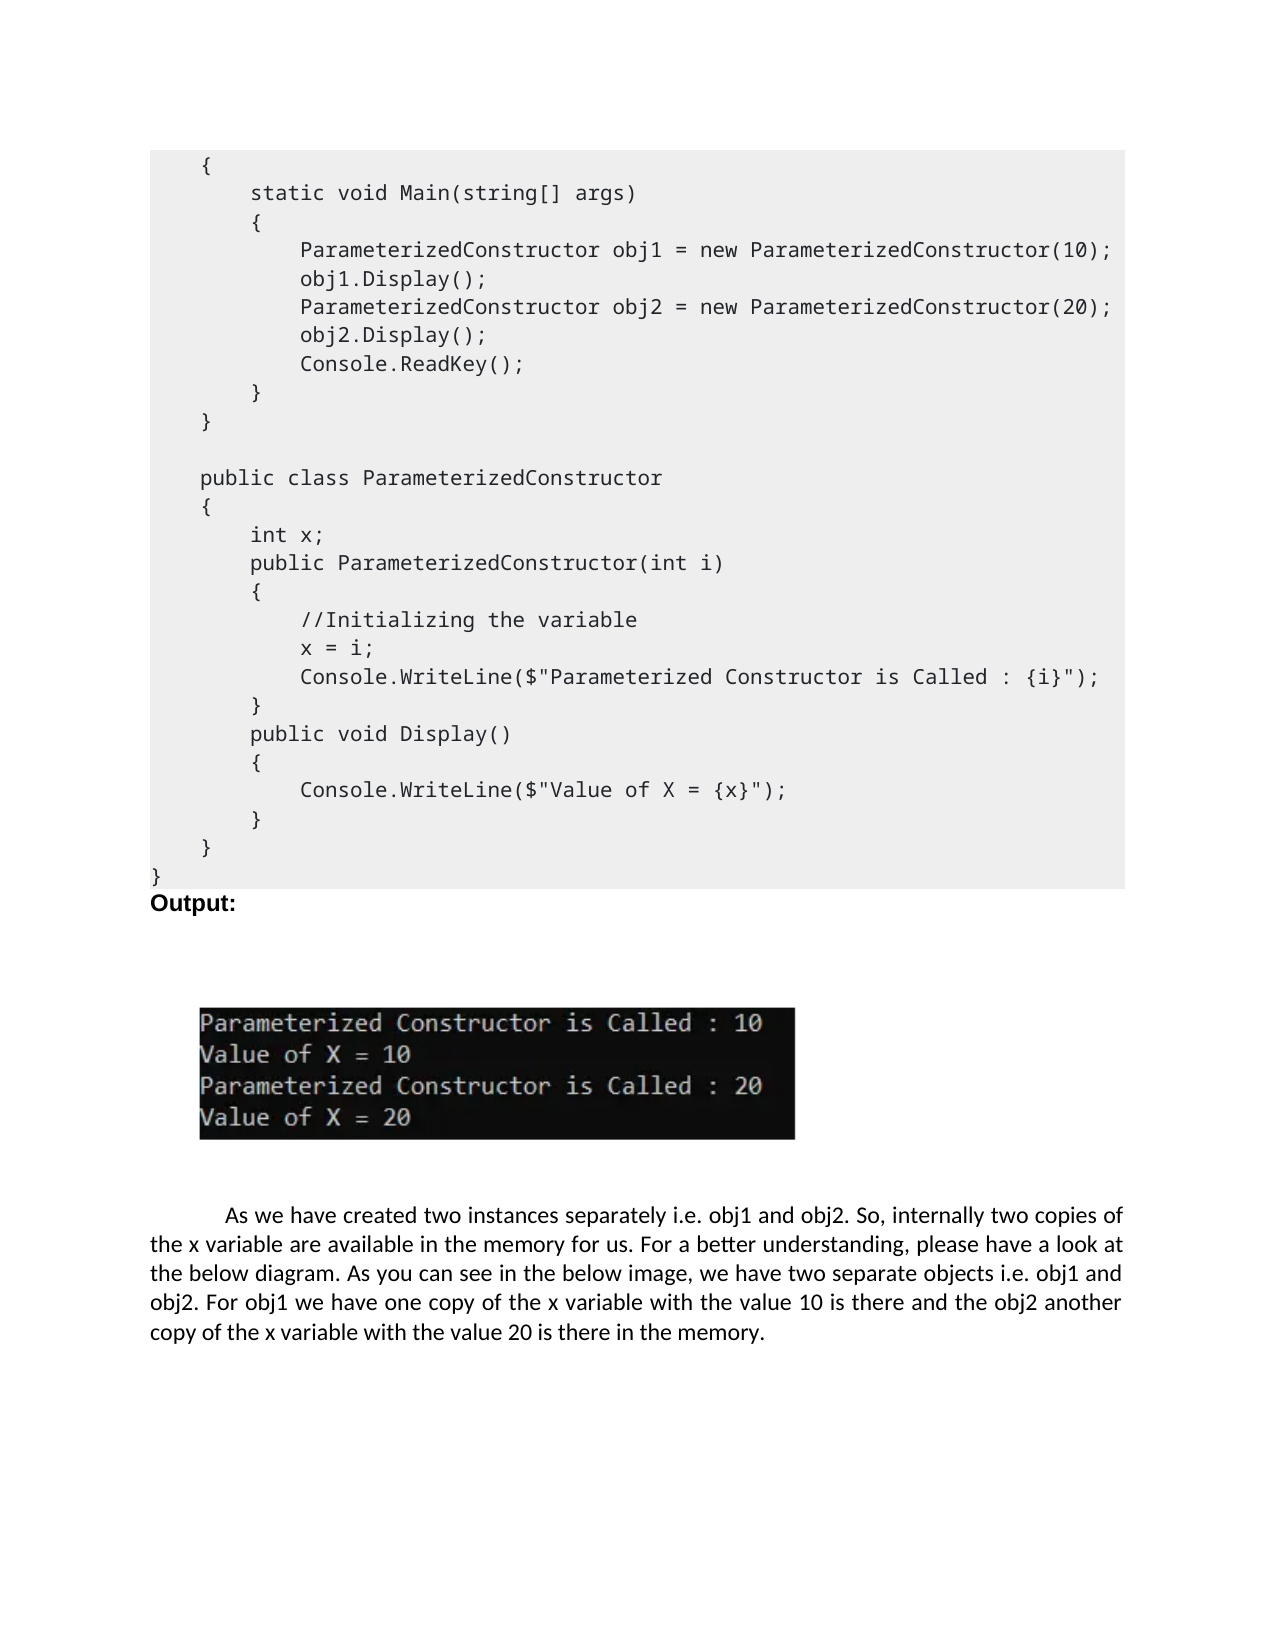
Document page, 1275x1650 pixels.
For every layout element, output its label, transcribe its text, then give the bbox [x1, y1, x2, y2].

text As we have created two instances separately i.e. obj1 and obj2. So, internally two copies of the x variable are available in the memory for us. For a better understanding, please have a look at the below diagram. As you can see in the below image, we have two separate objects i.e. obj1 and obj2. For obj1 we have one copy of the x variable with the value 10 is there and the obj2 another copy of the x variable with the value 20 is there in the memory. [150, 1200, 1125, 1346]
text Console.WriteLine($"Value of X = {x}"); [150, 776, 1125, 804]
text static void Main(string[] args) [150, 178, 1125, 207]
text ParameterizedConstructor obj2 = new ParameterizedConstructor(20); [150, 292, 1125, 321]
text public void Display() [150, 719, 1125, 747]
text //Initializing the variable [150, 605, 1125, 633]
text x = i; [150, 633, 1125, 662]
text public class ParameterizedConstructor [150, 463, 1125, 491]
text { [150, 150, 1125, 178]
text public ParameterizedConstructor(int i) [150, 548, 1125, 577]
text } [150, 690, 1125, 719]
text obj2.Display(); [150, 321, 1125, 349]
subtitle Output: [150, 889, 1125, 917]
text } [150, 406, 1125, 434]
picture [150, 986, 875, 1151]
text Console.ReadKey(); [150, 349, 1125, 377]
text int x; [150, 520, 1125, 548]
text { [150, 747, 1125, 776]
text } [150, 377, 1125, 406]
text ParameterizedConstructor obj1 = new ParameterizedConstructor(10); [150, 235, 1125, 264]
text } [150, 832, 1125, 861]
text { [150, 207, 1125, 235]
text Console.WriteLine($"Parameterized Constructor is Called : {i}"); [150, 662, 1125, 690]
text } [150, 861, 1125, 889]
text { [150, 577, 1125, 605]
text obj1.Display(); [150, 264, 1125, 292]
text { [150, 491, 1125, 520]
text } [150, 804, 1125, 832]
